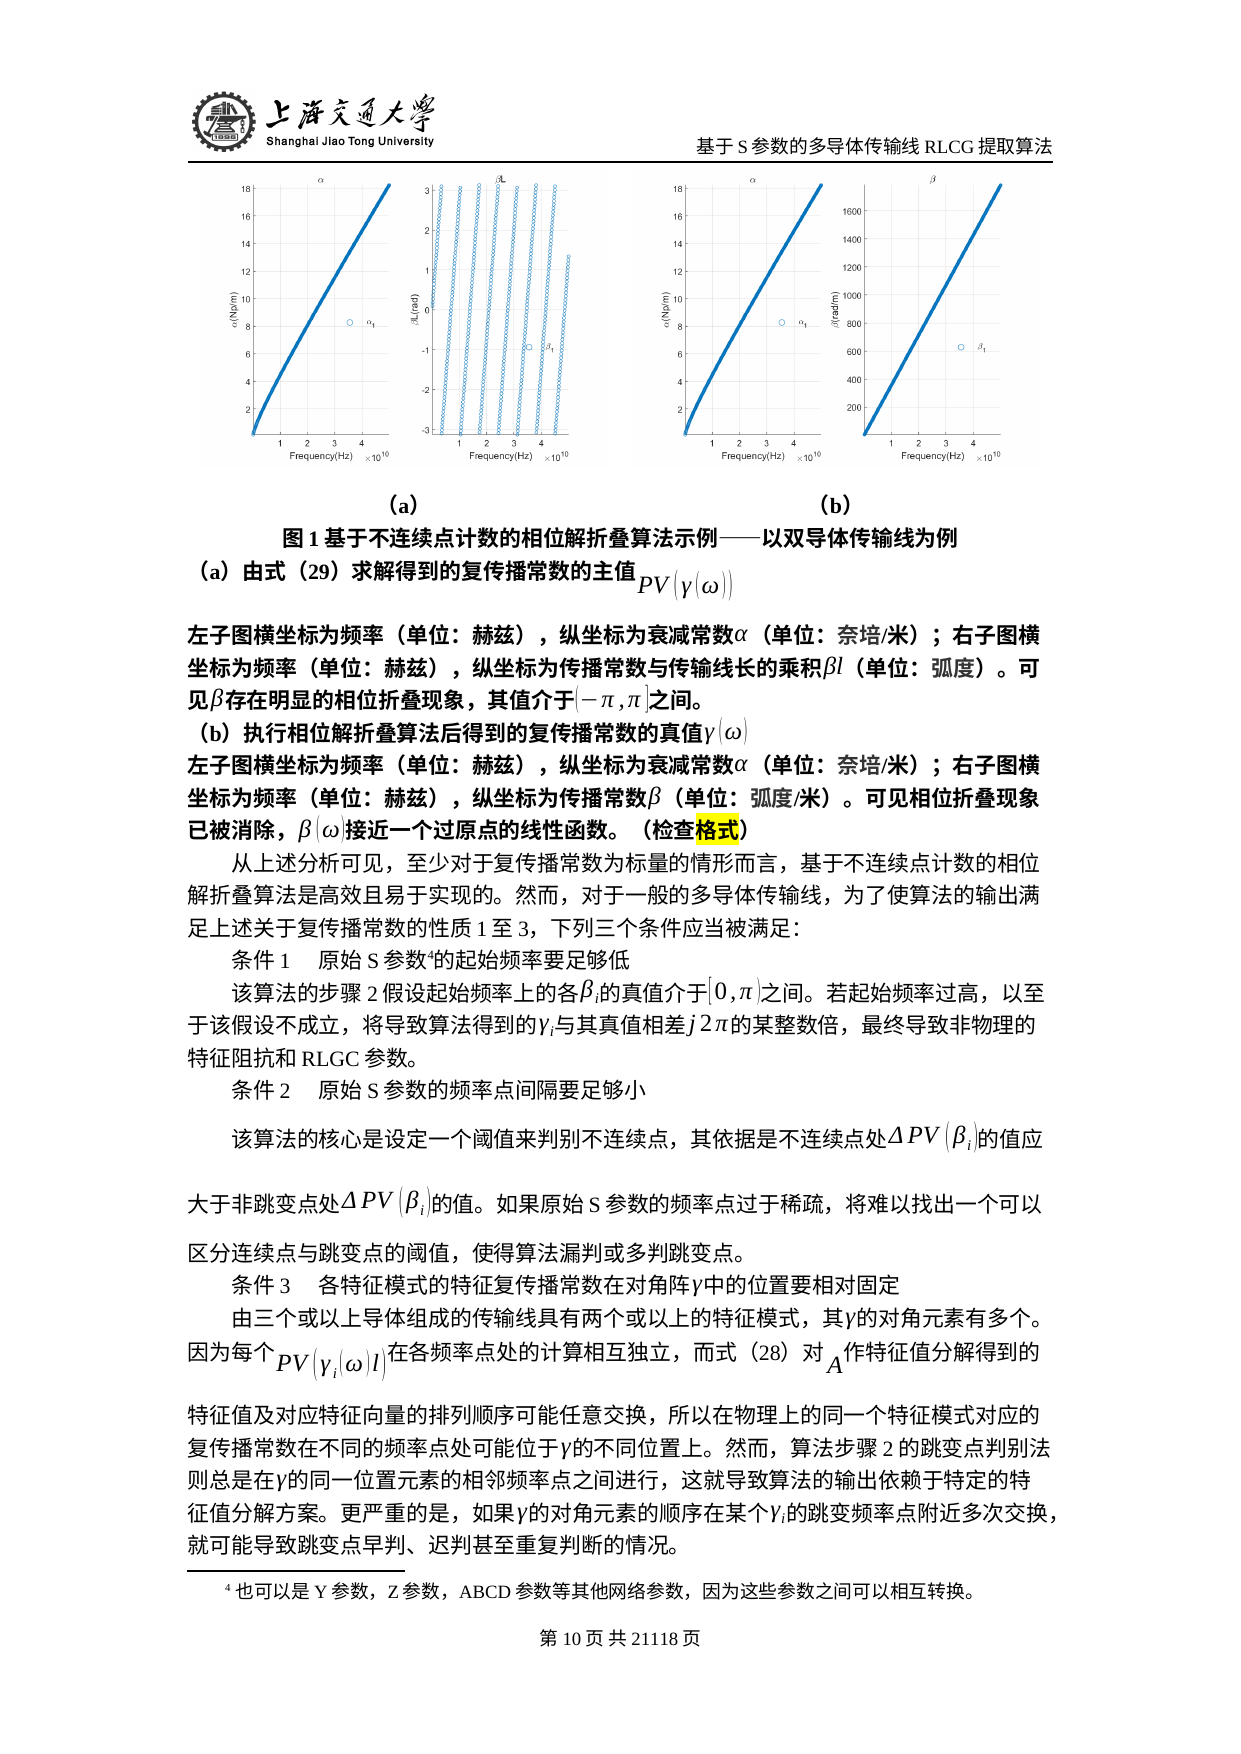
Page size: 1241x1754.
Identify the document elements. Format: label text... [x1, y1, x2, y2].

text 由三个或以上导体组成的传输线具有两个或以上的特征模式，其的对角元素有多个。因为每个在各频率点处的计算相互独立，而式（28）对作特征值分解得到的特征值及对应特征向量的排列顺序可能任意交换，所以在物理上的同一个特征模式对应的复传播常数在不同的频率点处可能位于的不同位置上。然而，算法步骤2的跳变点判别法则总是在的同一位置元素的相邻频率点之间进行，这就导致算法的输出依赖于特定的特征值分解方案。更严重的是，如果的对角元素的顺序在某个的跳变频率点附近多次交换，就可能导致跳变点早判、迟判甚至重复判断的情况。 [187, 1300, 1053, 1560]
picture [632, 163, 1039, 468]
text 条件1 原始S参数的起始频率要足够低 [187, 943, 1053, 975]
text 该算法的核心是设定一个阈值来判别不连续点，其依据是不连续点处的值应大于非跳变点处的值。如果原始S参数的频率点过于稀疏，将难以找出一个可以区分连续点与跳变点的阈值，使得算法漏判或多判跳变点。 [187, 1105, 1053, 1268]
text 从上述分析可见，至少对于复传播常数为标量的情形而言，基于不连续点计数的相位解折叠算法是高效且易于实现的。然而，对于一般的多导体传输线，为了使算法的输出满足上述关于复传播常数的性质1至3，下列三个条件应当被满足： [187, 845, 1053, 943]
text 条件3 各特征模式的特征复传播常数在对角阵中的位置要相对固定 [187, 1268, 1053, 1300]
text （a）由式（29）求解得到的复传播常数的主值 [187, 553, 1053, 618]
table_header [620, 163, 1052, 488]
text 左子图横坐标为频率（单位：赫兹），纵坐标为衰减常数（单位：奈培/米）；右子图横坐标为频率（单位：赫兹），纵坐标为传播常数（单位：弧度/米）。可见相位折叠现象已被消除，接近一个过原点的线性函数。（检查格式） [187, 748, 1053, 845]
text 该算法的步骤2假设起始频率上的各的真值介于之间。若起始频率过高，以至于该假设不成立，将导致算法得到的与其真值相差的某整数倍，最终导致非物理的特征阻抗和RLGC参数。 [187, 975, 1053, 1073]
table_cell （b） [620, 488, 1052, 520]
table_header [188, 163, 619, 488]
text 条件2 原始S参数的频率点间隔要足够小 [187, 1073, 1053, 1105]
picture [200, 163, 607, 468]
text 图1 基于不连续点计数的相位解折叠算法示例——以双导体传输线为例 [187, 520, 1053, 553]
table_cell （a） [188, 488, 619, 520]
text 左子图横坐标为频率（单位：赫兹），纵坐标为衰减常数（单位：奈培/米）；右子图横坐标为频率（单位：赫兹），纵坐标为传播常数与传输线长的乘积（单位：弧度）。可见存在明显的相位折叠现象，其值介于之间。 [187, 618, 1053, 715]
text （b）执行相位解折叠算法后得到的复传播常数的真值 [187, 715, 1053, 748]
